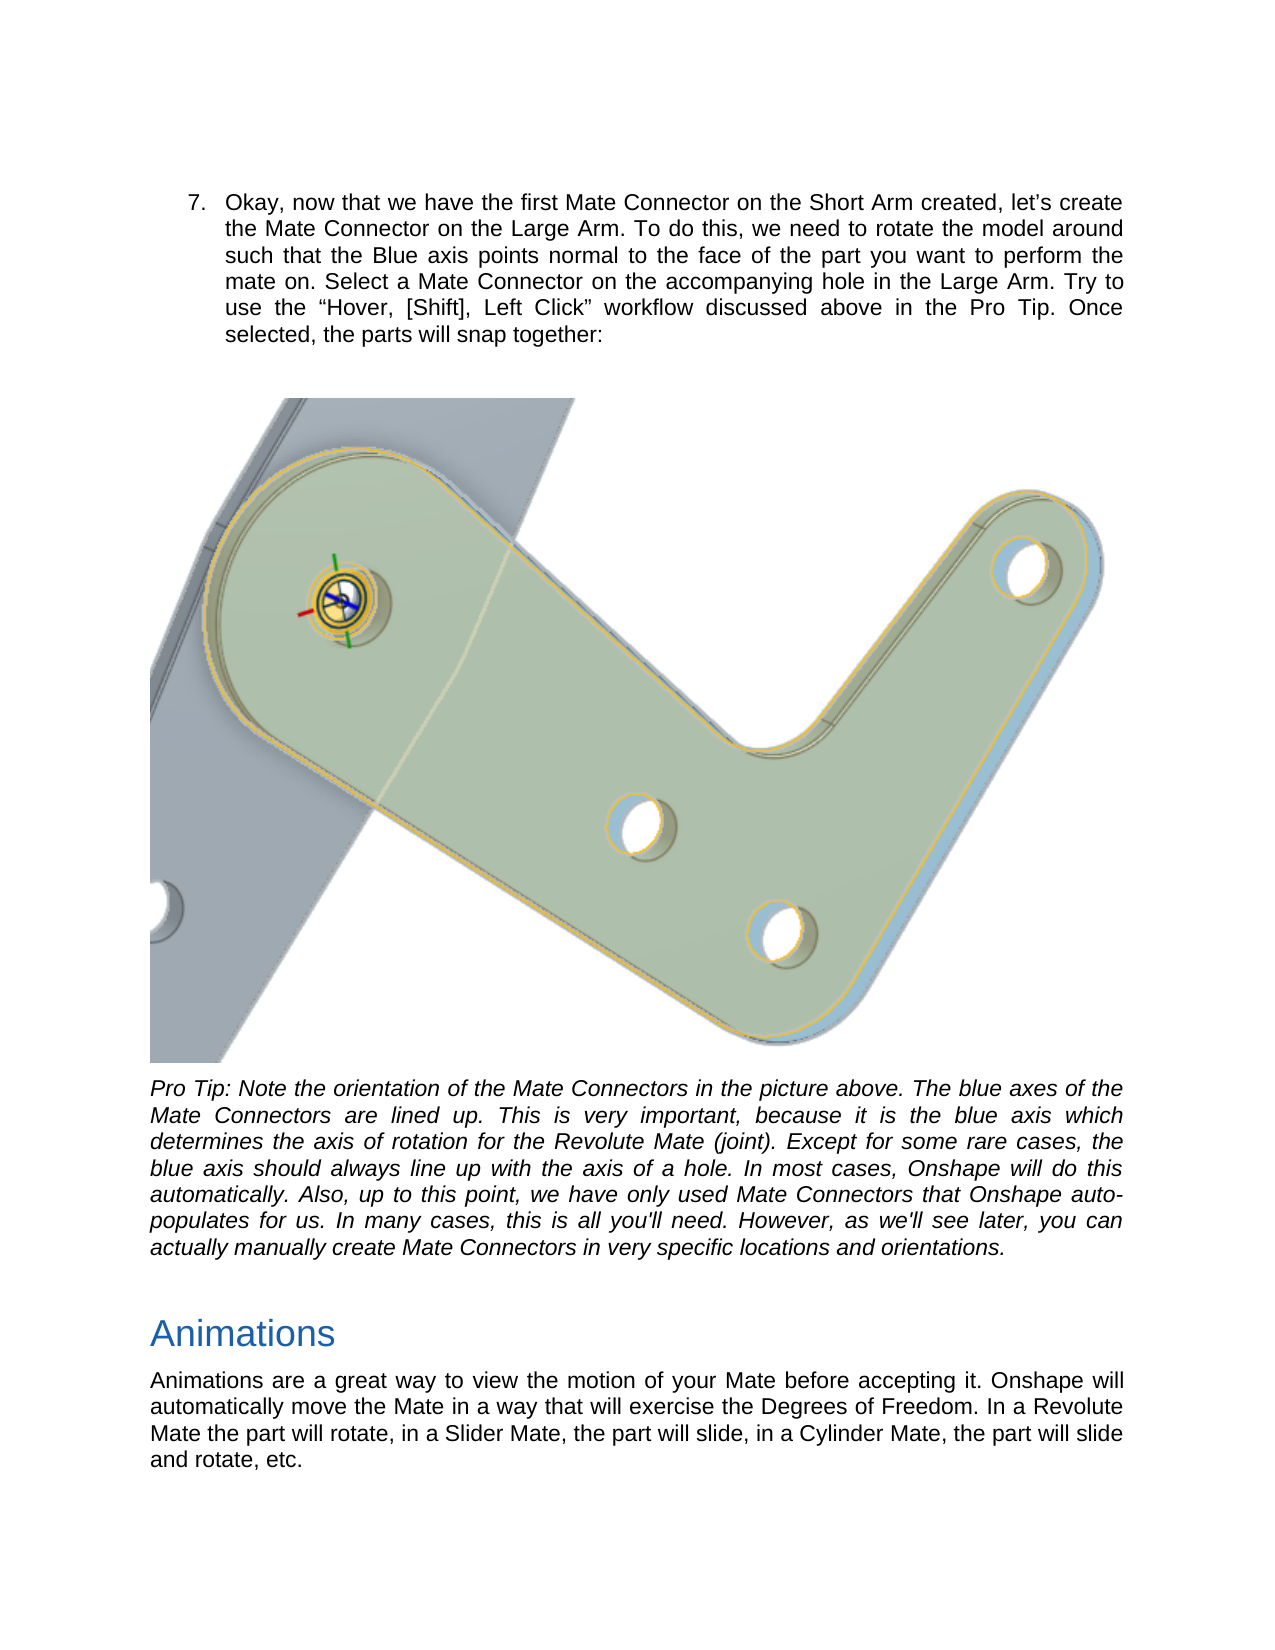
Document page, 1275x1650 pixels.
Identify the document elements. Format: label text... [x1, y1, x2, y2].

picture [150, 398, 1125, 1063]
subtitle Animations [150, 1311, 1125, 1354]
text Pro Tip: Note the orientation of the Mate Connectors in the picture above. The blue axes of the Mate Connectors are lined up. This is very important, because it is the blue axis which determines the axis of rotation for the Revolute Mate (joint). Except for some rare cases, the blue axis should always line up with the axis of a hole. In most cases, Onshape will do this automatically. Also, up to this point, we have only used Mate Connectors that Onshape auto-populates for us. In many cases, this is all you'll need. However, as we'll see later, you can actually manually create Mate Connectors in very specific locations and orientations. [150, 1075, 1125, 1260]
text Animations are a great way to view the motion of your Mate before accepting it. Onshape will automatically move the Mate in a way that will exercise the Degrees of Freedom. In a Revolute Mate the part will rotate, in a Slider Mate, the part will slide, in a Cylinder Mate, the part will slide and rotate, etc. [150, 1367, 1125, 1472]
list Okay, now that we have the first Mate Connector on the Short Arm created, let’s create the Mate Connector on the Large Arm. To do this, we need to rotate the model around such that the Blue axis points normal to the face of the part you want to perform the mate on. Select a Mate Connector on the accompanying hole in the Large Arm. Try to use the “Hover, [Shift], Left Click” workflow discussed above in the Pro Tip. Once selected, the parts will snap together: [187, 189, 1125, 347]
